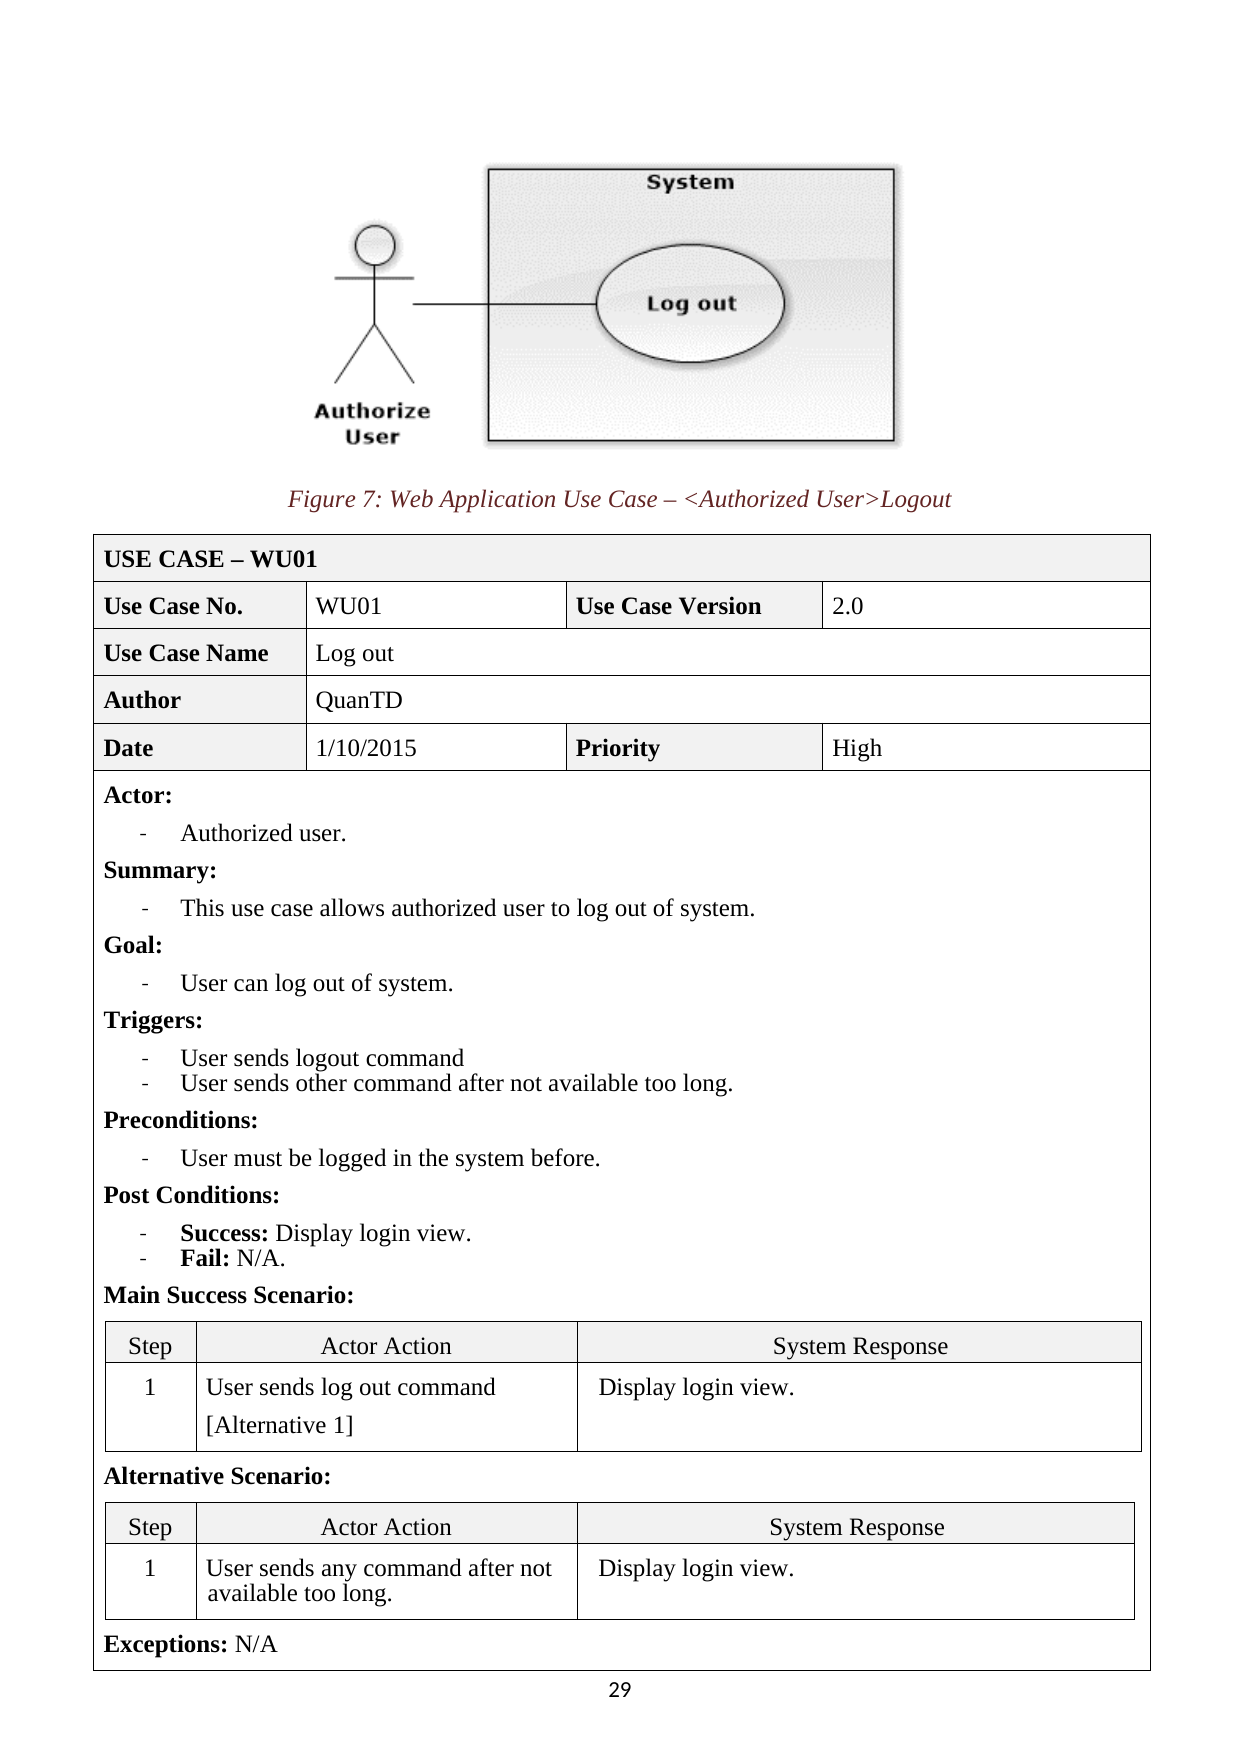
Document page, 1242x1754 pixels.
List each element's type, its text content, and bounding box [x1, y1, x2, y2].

text Figure 7: Web Application Use Case – <Authorized User>Logout [94, 484, 1146, 513]
table_cell High [823, 724, 1150, 770]
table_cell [94, 771, 1150, 1670]
table_cell Priority [567, 724, 822, 770]
table_cell 2.0 [823, 582, 1150, 628]
table_cell Use Case No. [94, 582, 306, 628]
table_header USE CASE – WU01 [94, 535, 1150, 581]
table_cell Author [94, 676, 306, 723]
table_cell 1/10/2015 [307, 724, 566, 770]
table_cell WU01 [307, 582, 566, 628]
table_cell QuanTD [307, 676, 1150, 723]
picture [305, 162, 934, 484]
table_cell Log out [307, 629, 1150, 675]
table_cell Use Case Version [567, 582, 822, 628]
table_cell Date [94, 724, 306, 770]
table_cell Use Case Name [94, 629, 306, 675]
